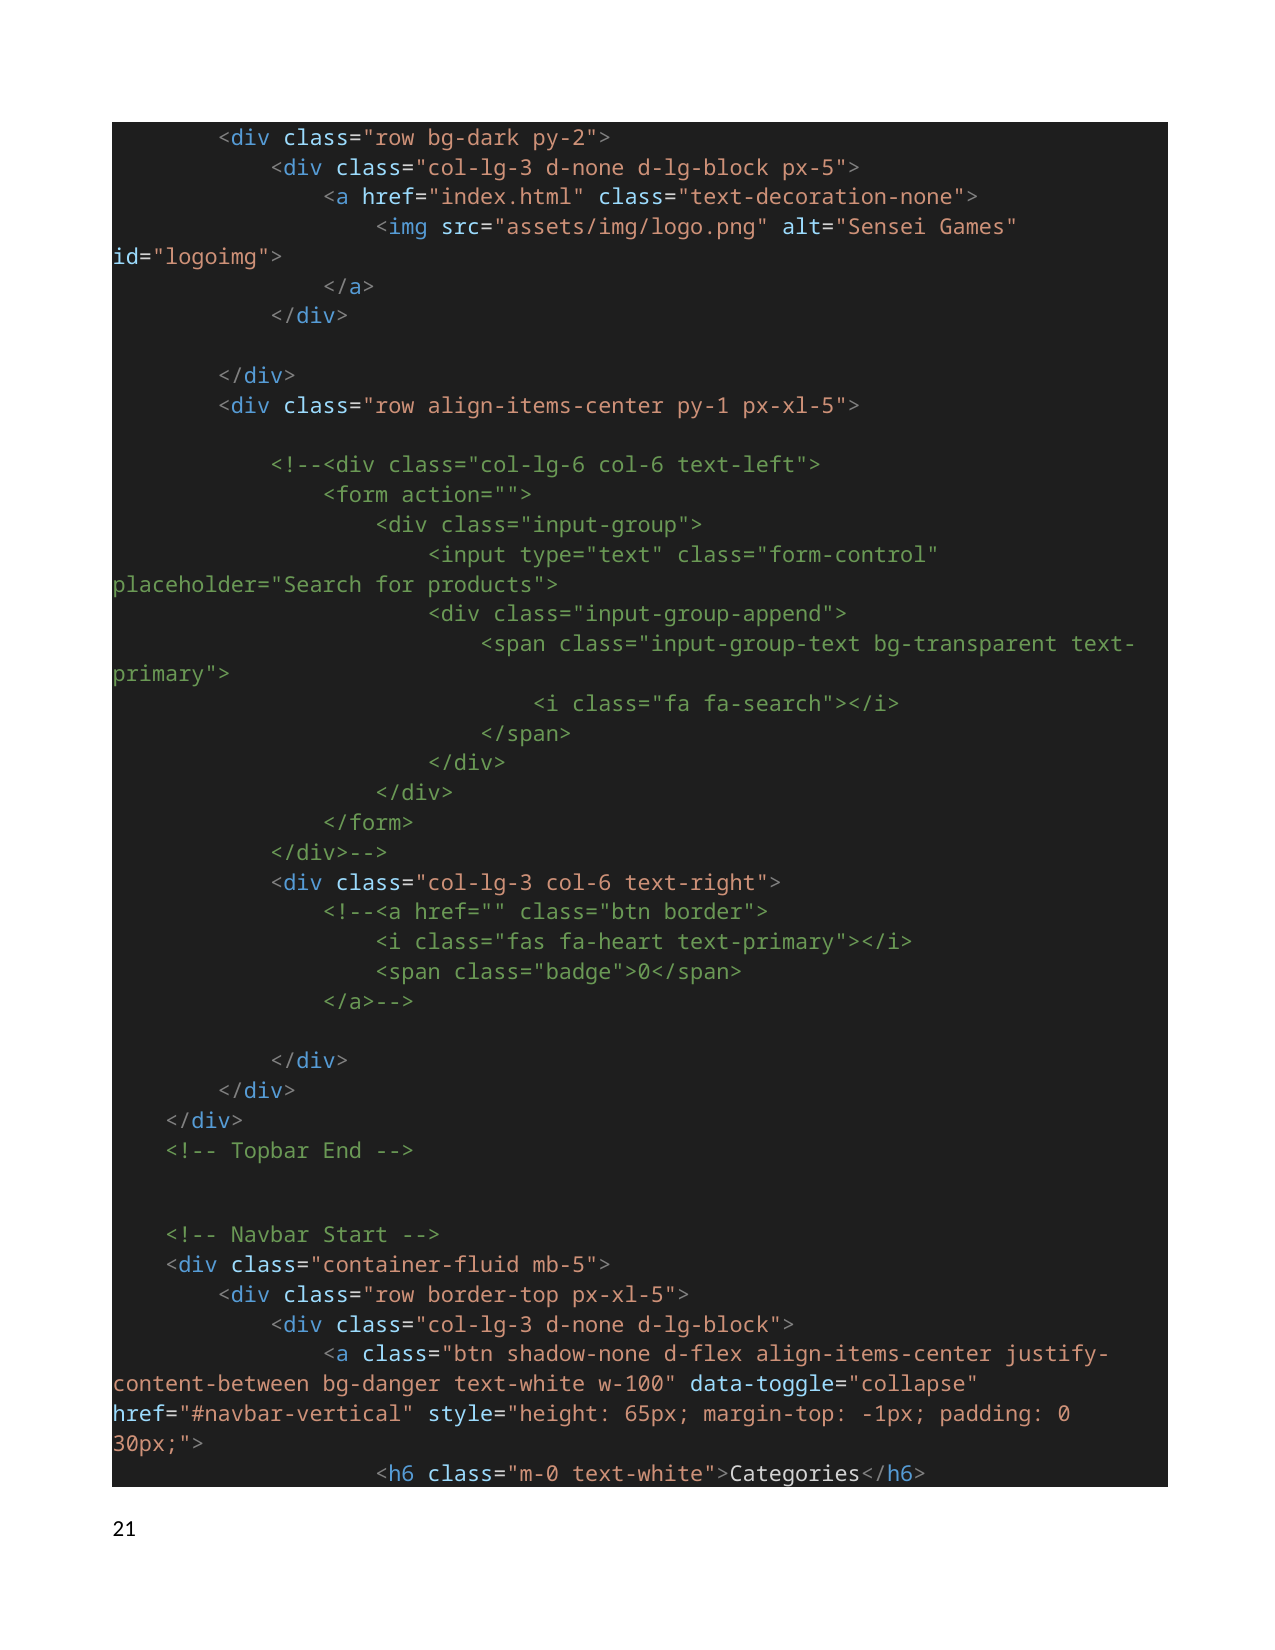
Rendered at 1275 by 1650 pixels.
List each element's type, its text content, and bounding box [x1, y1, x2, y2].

text </div> [112, 1105, 1168, 1135]
text <i class="fa fa-search"></i> [112, 688, 1168, 718]
text </div>--> [112, 837, 1168, 867]
text <div class="col-lg-3 d-none d-lg-block"> [112, 1309, 1168, 1338]
text <i class="fas fa-heart text-primary"></i> [112, 926, 1168, 956]
text <span class="badge">0</span> [112, 956, 1168, 986]
text <input type="text" class="form-control" placeholder="Search for products"> [112, 539, 1168, 598]
text </div> [112, 1075, 1168, 1105]
text <form action=""> [112, 479, 1168, 509]
text <h6 class="m-0 text-white">Categories</h6> [112, 1458, 1168, 1487]
text </div> [112, 360, 1168, 390]
text <div class="input-group"> [112, 509, 1168, 539]
text <div class="row border-top px-xl-5"> [112, 1279, 1168, 1309]
text <a class="btn shadow-none d-flex align-items-center justify-content-between bg-danger text-white w-100" data-toggle="collapse" href="#navbar-vertical" style="height: 65px; margin-top: -1px; padding: 0 30px;"> [112, 1338, 1168, 1458]
text <div class="row bg-dark py-2"> [112, 122, 1168, 152]
text <img src="assets/img/logo.png" alt="Sensei Games" id="logoimg"> [112, 211, 1168, 271]
text <!--<div class="col-lg-6 col-6 text-left"> [112, 449, 1168, 479]
text </a>--> [112, 986, 1168, 1016]
text </span> [112, 718, 1168, 747]
text </div> [112, 1045, 1168, 1075]
text </div> [112, 747, 1168, 777]
text <div class="container-fluid mb-5"> [112, 1249, 1168, 1279]
text <div class="input-group-append"> [112, 598, 1168, 628]
text <a href="index.html" class="text-decoration-none"> [112, 181, 1168, 211]
text <div class="col-lg-3 col-6 text-right"> [112, 867, 1168, 896]
text </a> [112, 271, 1168, 301]
text <div class="row align-items-center py-1 px-xl-5"> [112, 390, 1168, 420]
text <!-- Topbar End --> [112, 1135, 1168, 1164]
text <!-- Navbar Start --> [112, 1219, 1168, 1249]
text <!--<a href="" class="btn border"> [112, 896, 1168, 926]
text <span class="input-group-text bg-transparent text-primary"> [112, 628, 1168, 688]
text </div> [112, 301, 1168, 330]
text </div> [112, 777, 1168, 807]
text <div class="col-lg-3 d-none d-lg-block px-5"> [112, 152, 1168, 181]
text </form> [112, 807, 1168, 837]
